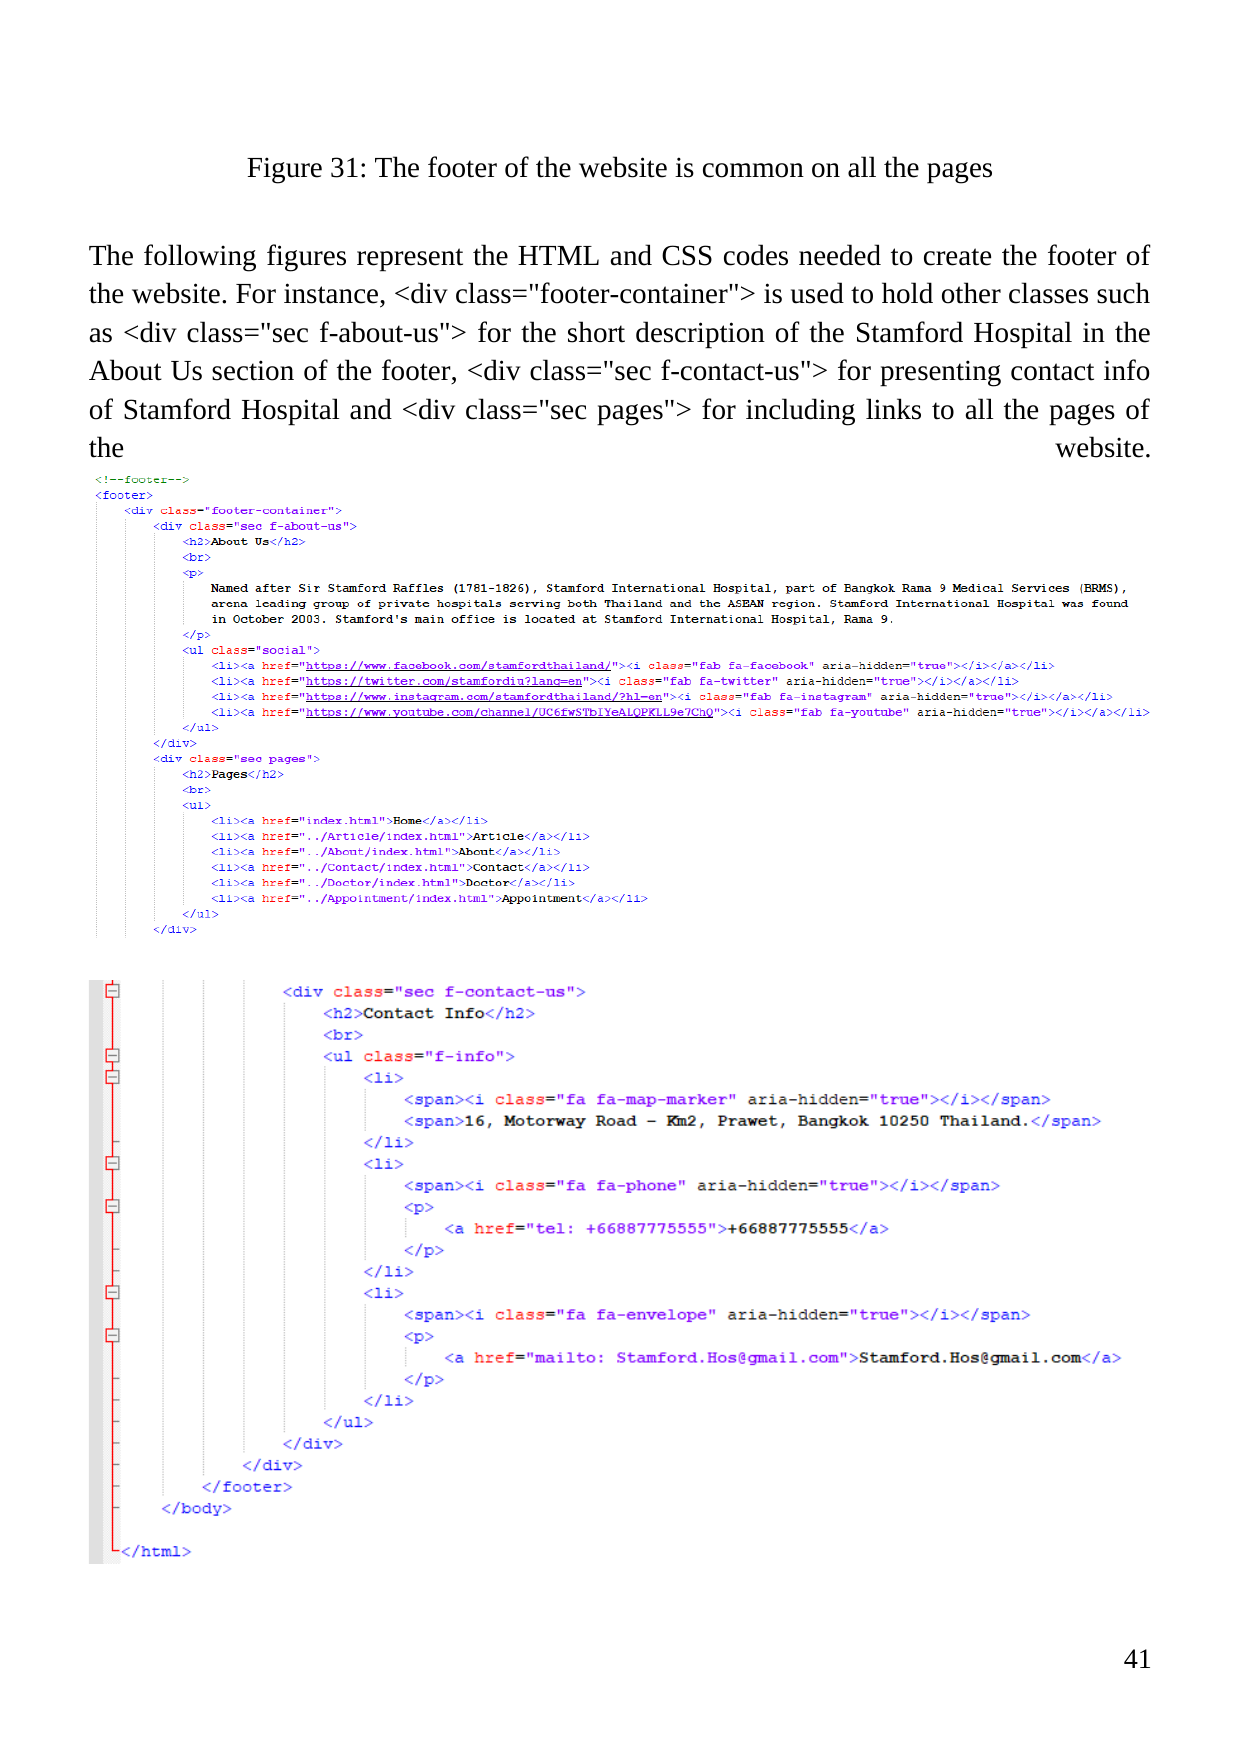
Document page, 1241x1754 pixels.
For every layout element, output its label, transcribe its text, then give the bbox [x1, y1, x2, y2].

picture [88, 980, 1152, 1564]
picture [88, 468, 1152, 938]
text Figure 31: The footer of the website is common on all the pages [88, 150, 1152, 183]
text The following figures represent the HTML and CSS codes needed to create the footer of the website. For instance, <div class="footer-container"> is used to hold other classes such as <div class="sec f-about-us"> for the short description of the Stamford Hospital in the About Us section of the footer, <div class="sec f-contact-us"> for presenting contact info of Stamford Hospital and <div class="sec pages"> for including links to all the pages of the website. [88, 238, 1152, 468]
